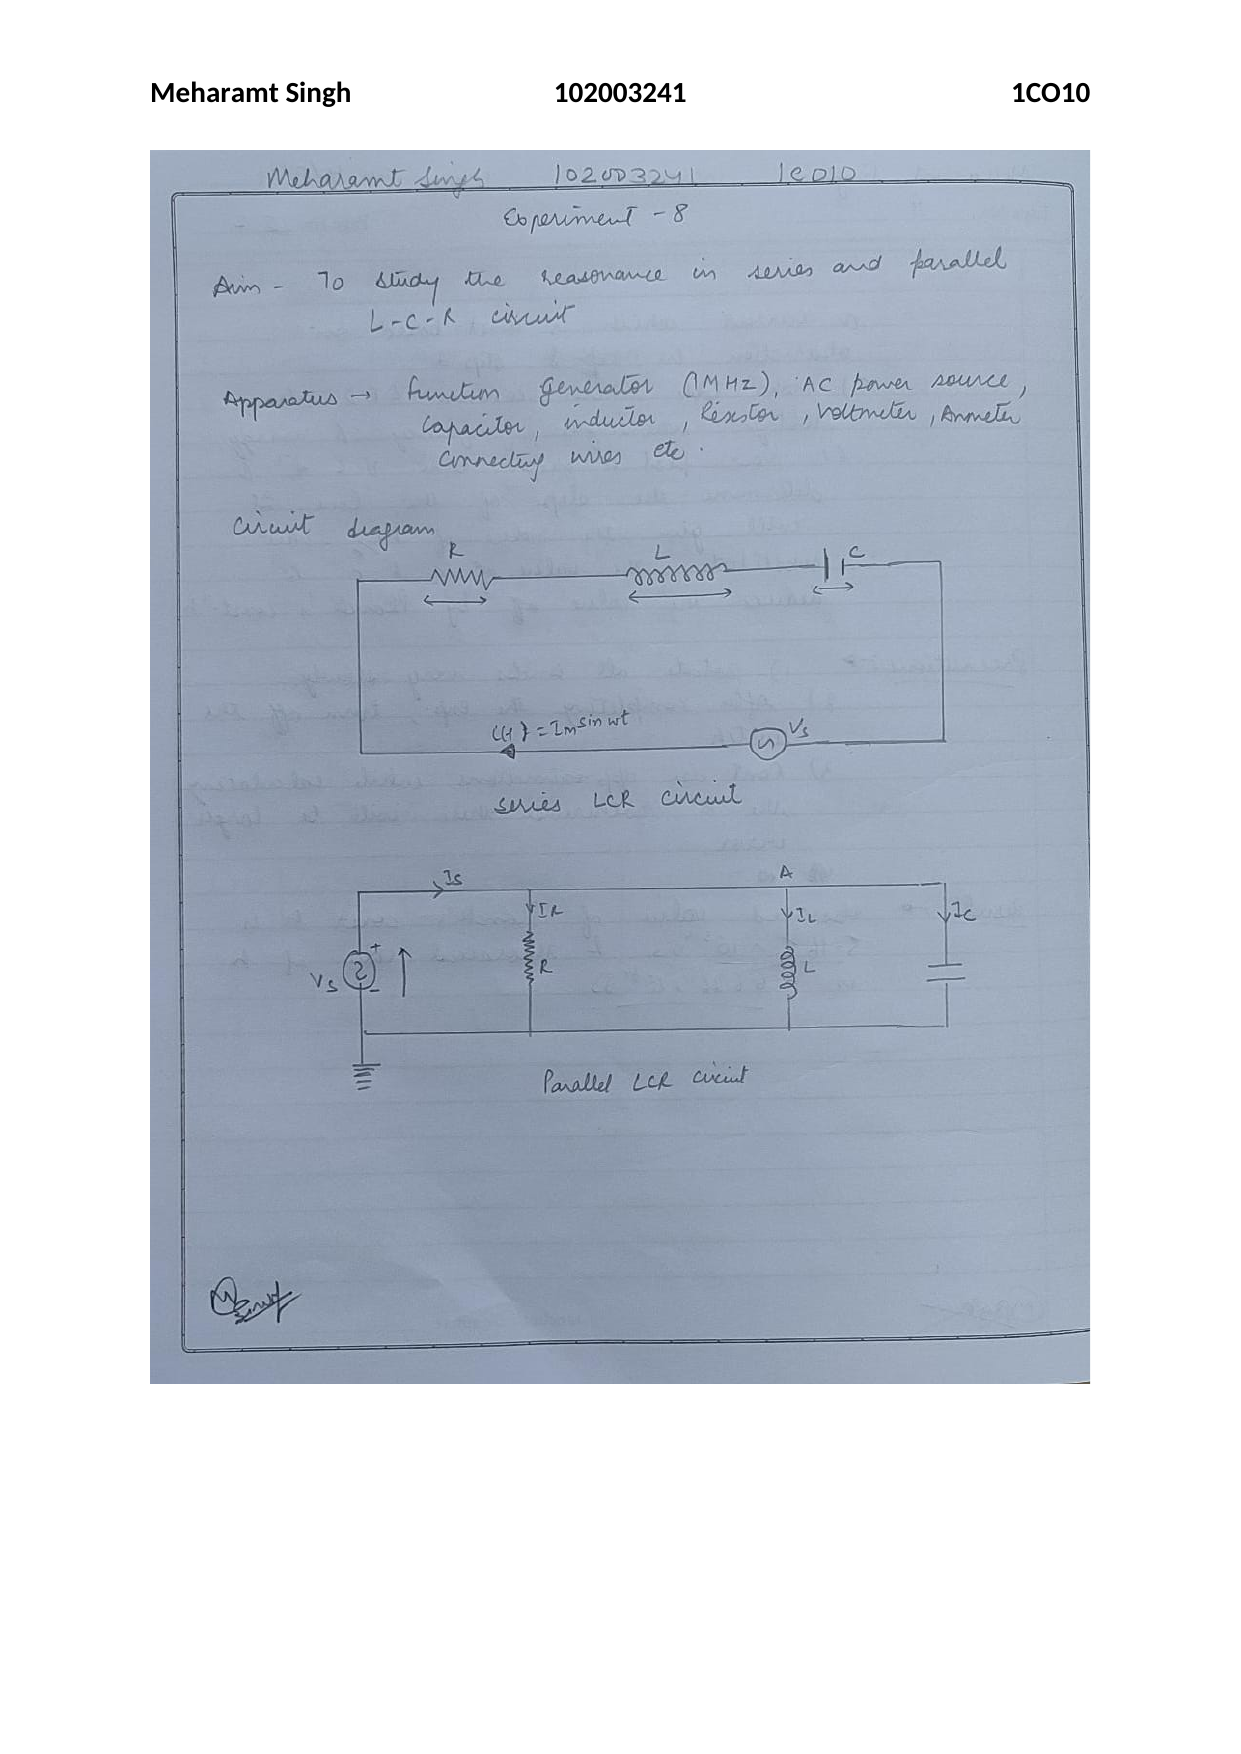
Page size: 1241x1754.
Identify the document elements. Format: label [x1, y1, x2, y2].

picture [150, 150, 1091, 1384]
